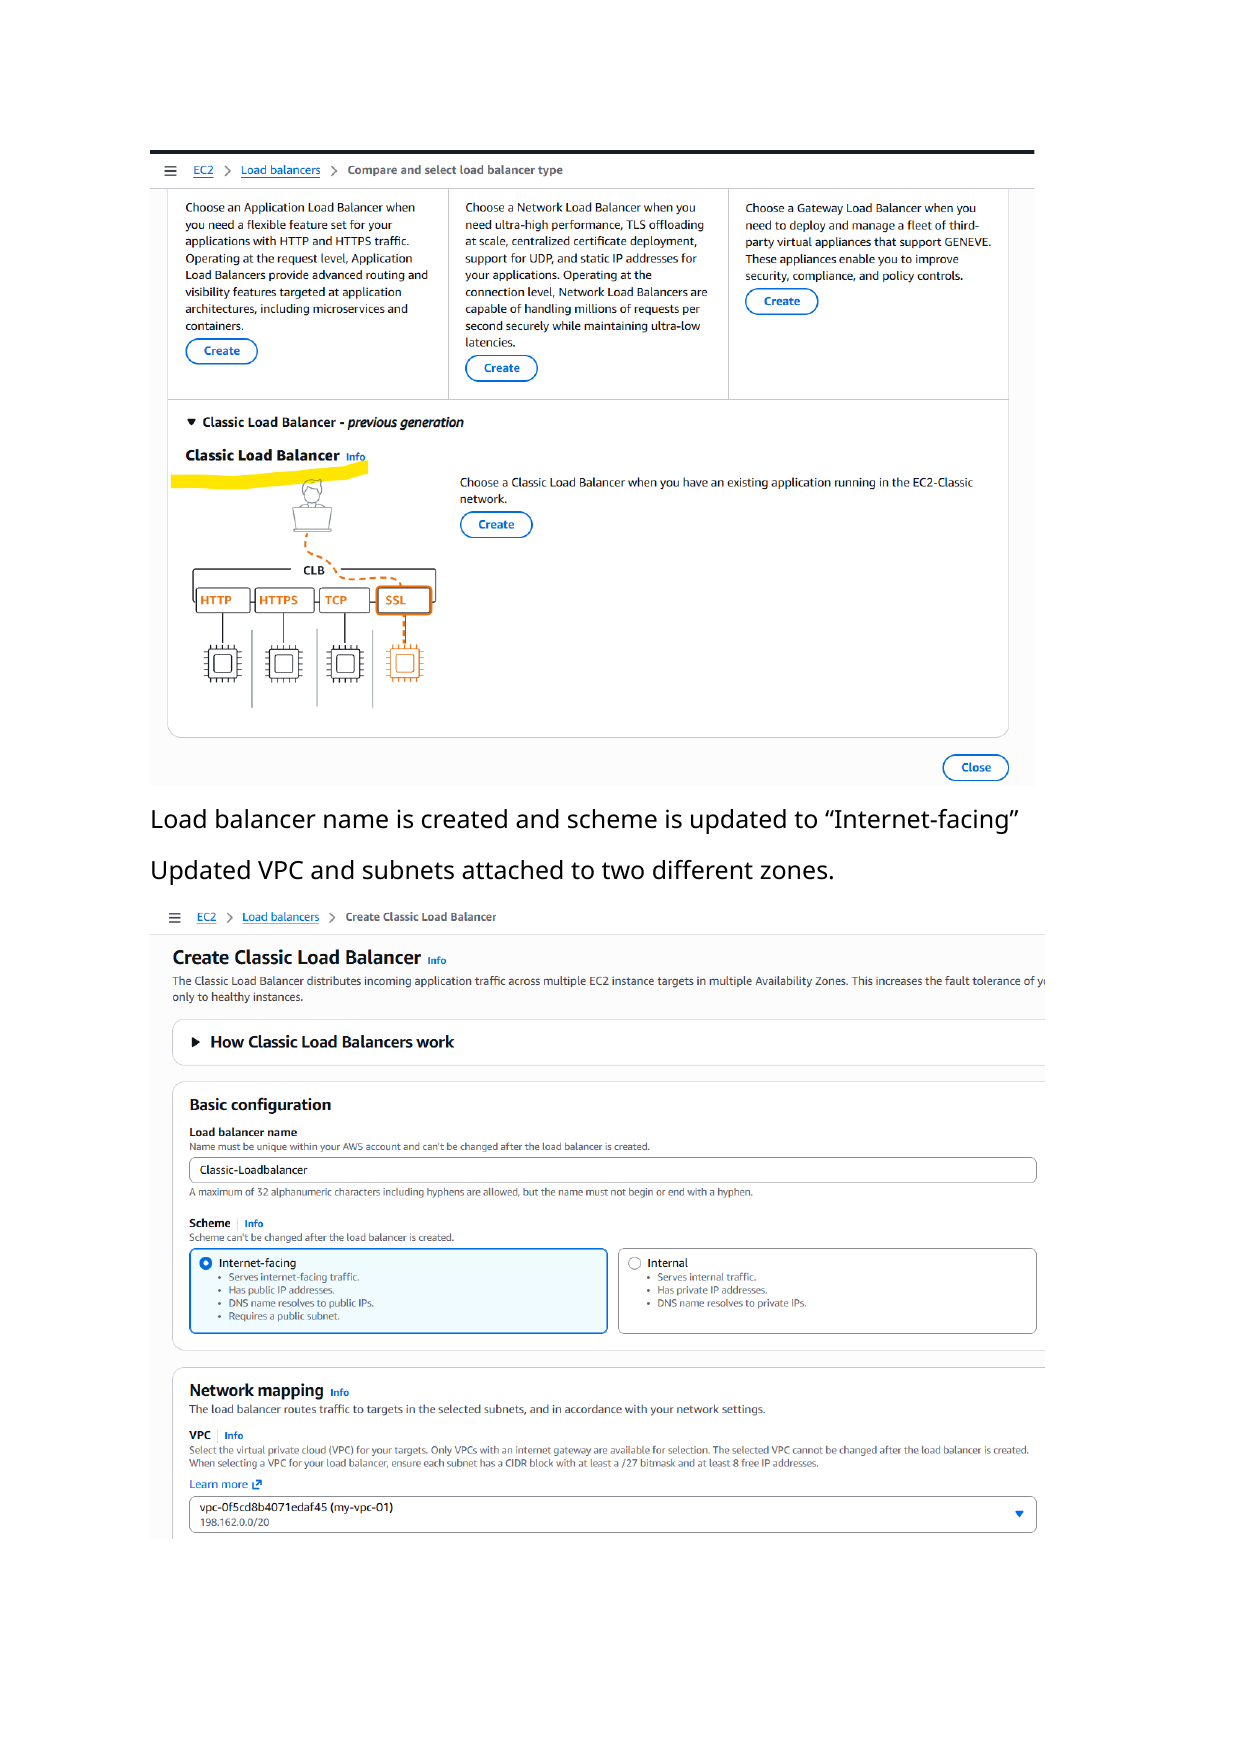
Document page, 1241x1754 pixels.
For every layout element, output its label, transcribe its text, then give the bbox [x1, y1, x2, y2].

text Load balancer name is created and scheme is updated to “Internet-facing” [150, 802, 1090, 836]
picture [150, 903, 1045, 1539]
picture [150, 150, 1035, 786]
text Updated VPC and subnets attached to two different zones. [150, 853, 1090, 887]
